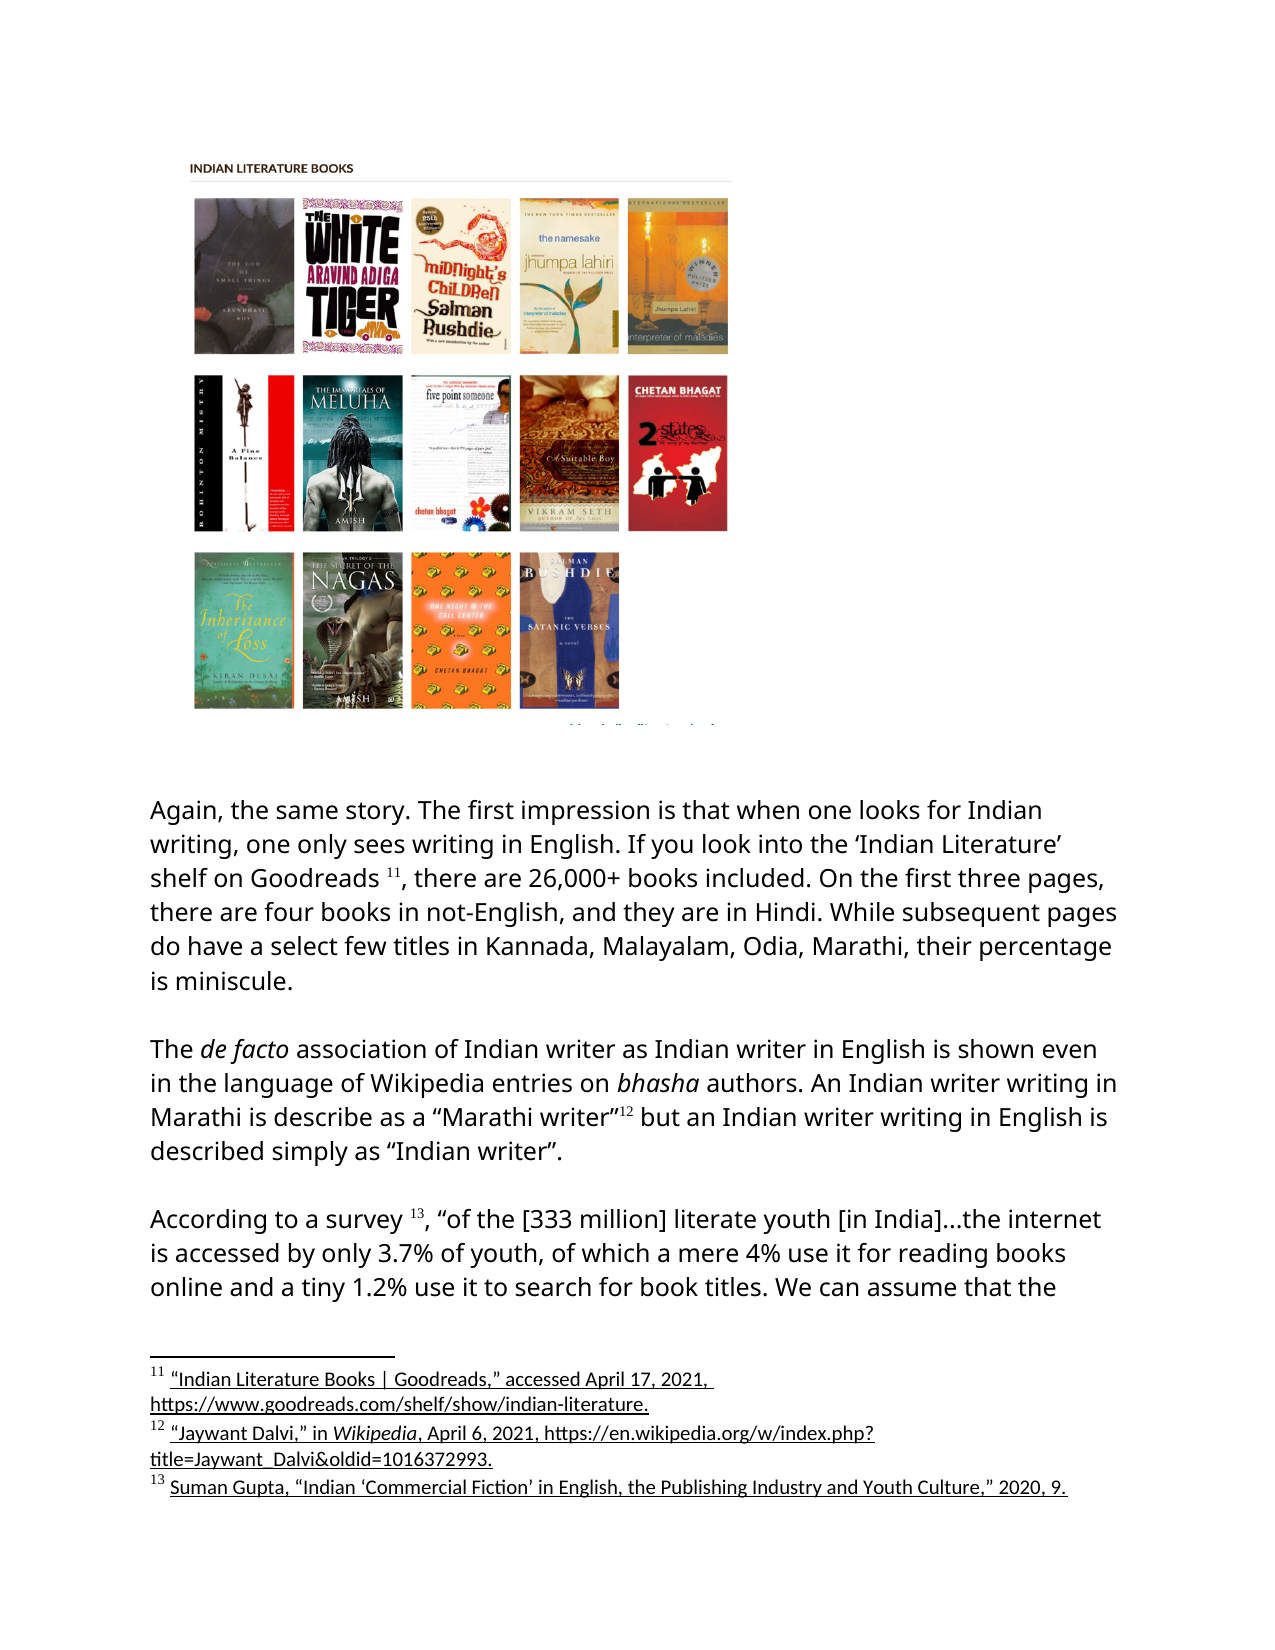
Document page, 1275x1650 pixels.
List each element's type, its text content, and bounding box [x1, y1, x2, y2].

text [150, 1202, 1125, 1304]
text The de facto association of Indian writer as Indian writer in English is shown even in the language of Wikipedia entries on bhasha authors. An Indian writer writing in Marathi is describe as a “Marathi writer” but an Indian writer writing in English is described simply as “Indian writer”. [150, 1031, 1125, 1167]
text Again, the same story. The first impression is that when one looks for Indian writing, one only sees writing in English. If you look into the ‘Indian Literature’ shelf on Goodreads , there are 26,000+ books included. On the first three pages, there are four books in not-English, and they are in Hindi. While subsequent pages do have a select few titles in Kannada, Malayalam, Odia, Marathi, their percentage is miniscule. [150, 793, 1125, 997]
picture [150, 150, 743, 725]
